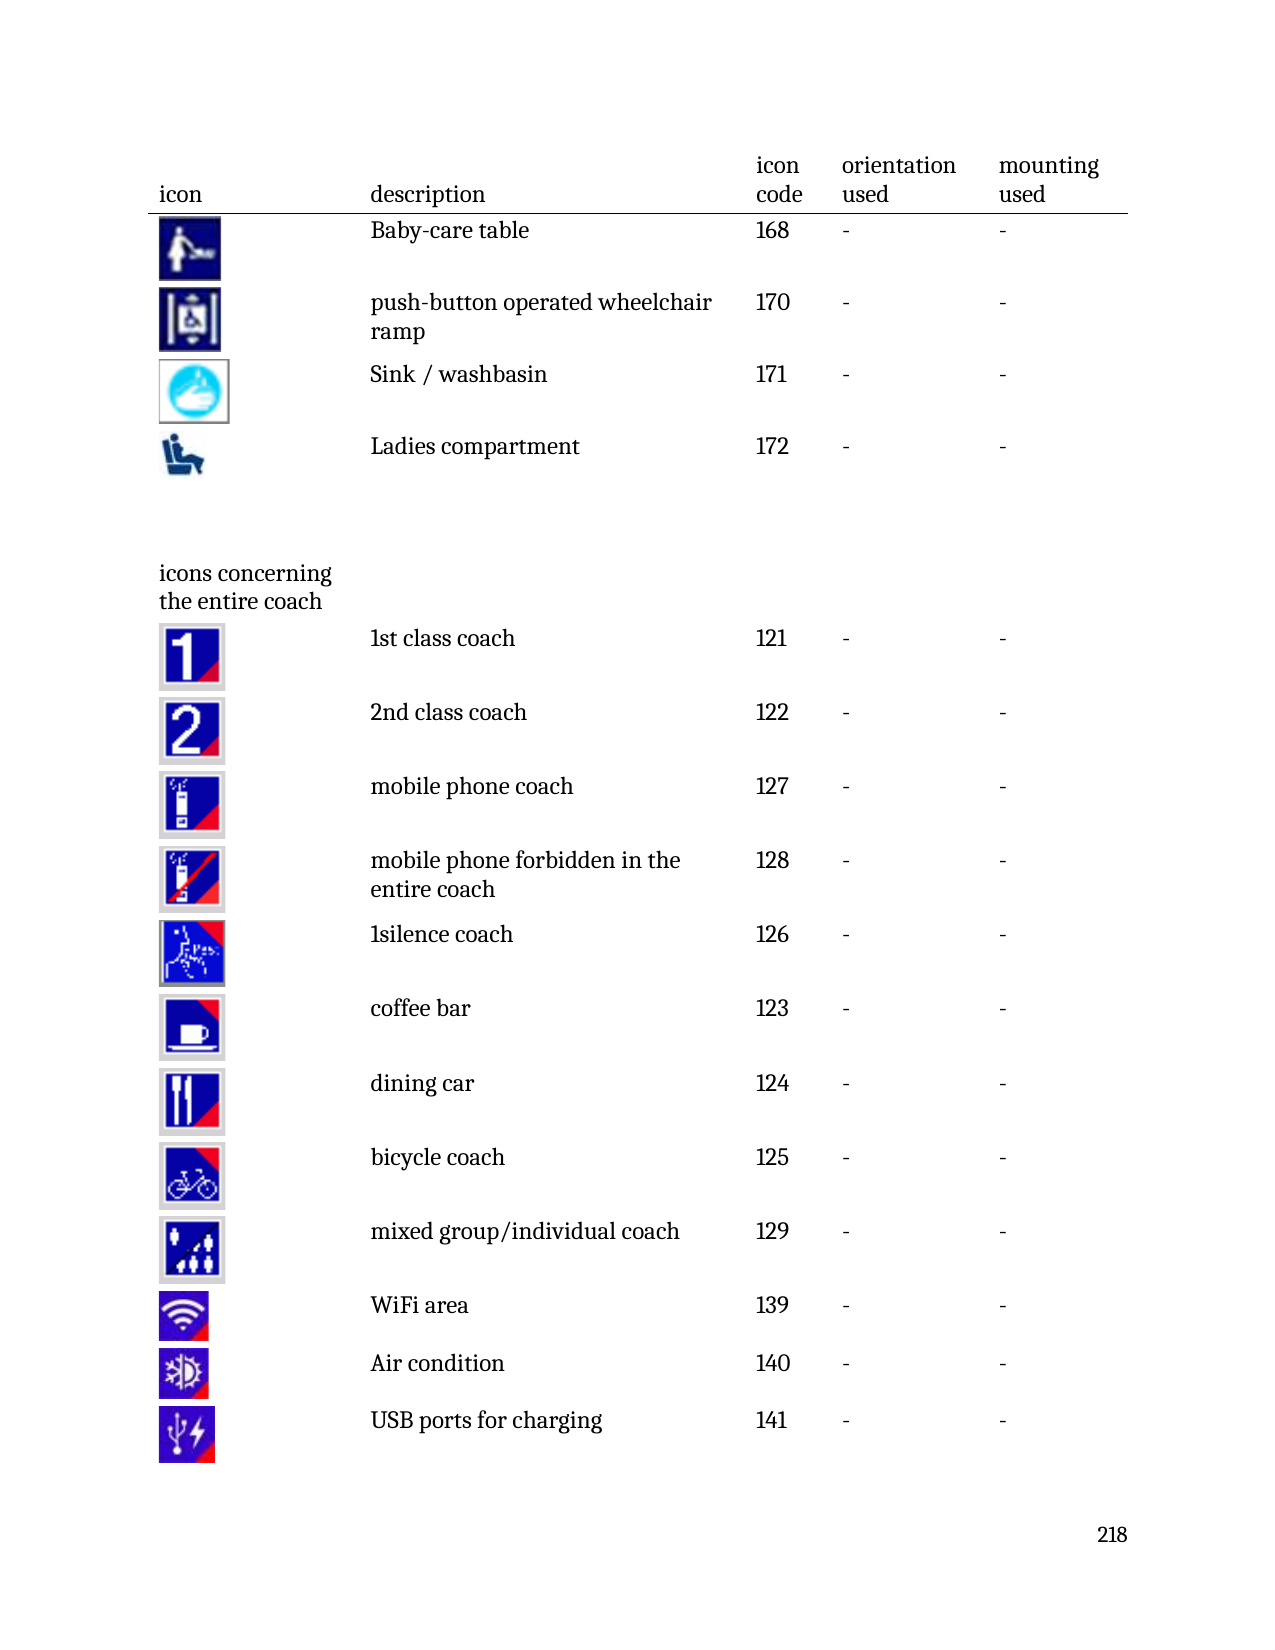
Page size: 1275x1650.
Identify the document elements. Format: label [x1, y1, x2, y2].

picture [158, 1406, 215, 1463]
picture [158, 623, 226, 691]
picture [158, 1068, 226, 1136]
picture [158, 1348, 209, 1399]
picture [158, 697, 226, 765]
picture [158, 287, 222, 352]
picture [158, 994, 226, 1061]
picture [158, 359, 230, 424]
picture [158, 846, 226, 913]
picture [158, 920, 226, 987]
picture [158, 431, 206, 479]
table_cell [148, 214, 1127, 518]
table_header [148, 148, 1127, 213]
picture [158, 1291, 209, 1341]
picture [158, 216, 222, 281]
picture [158, 771, 226, 839]
picture [158, 1216, 226, 1284]
picture [158, 1142, 226, 1210]
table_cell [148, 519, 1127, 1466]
